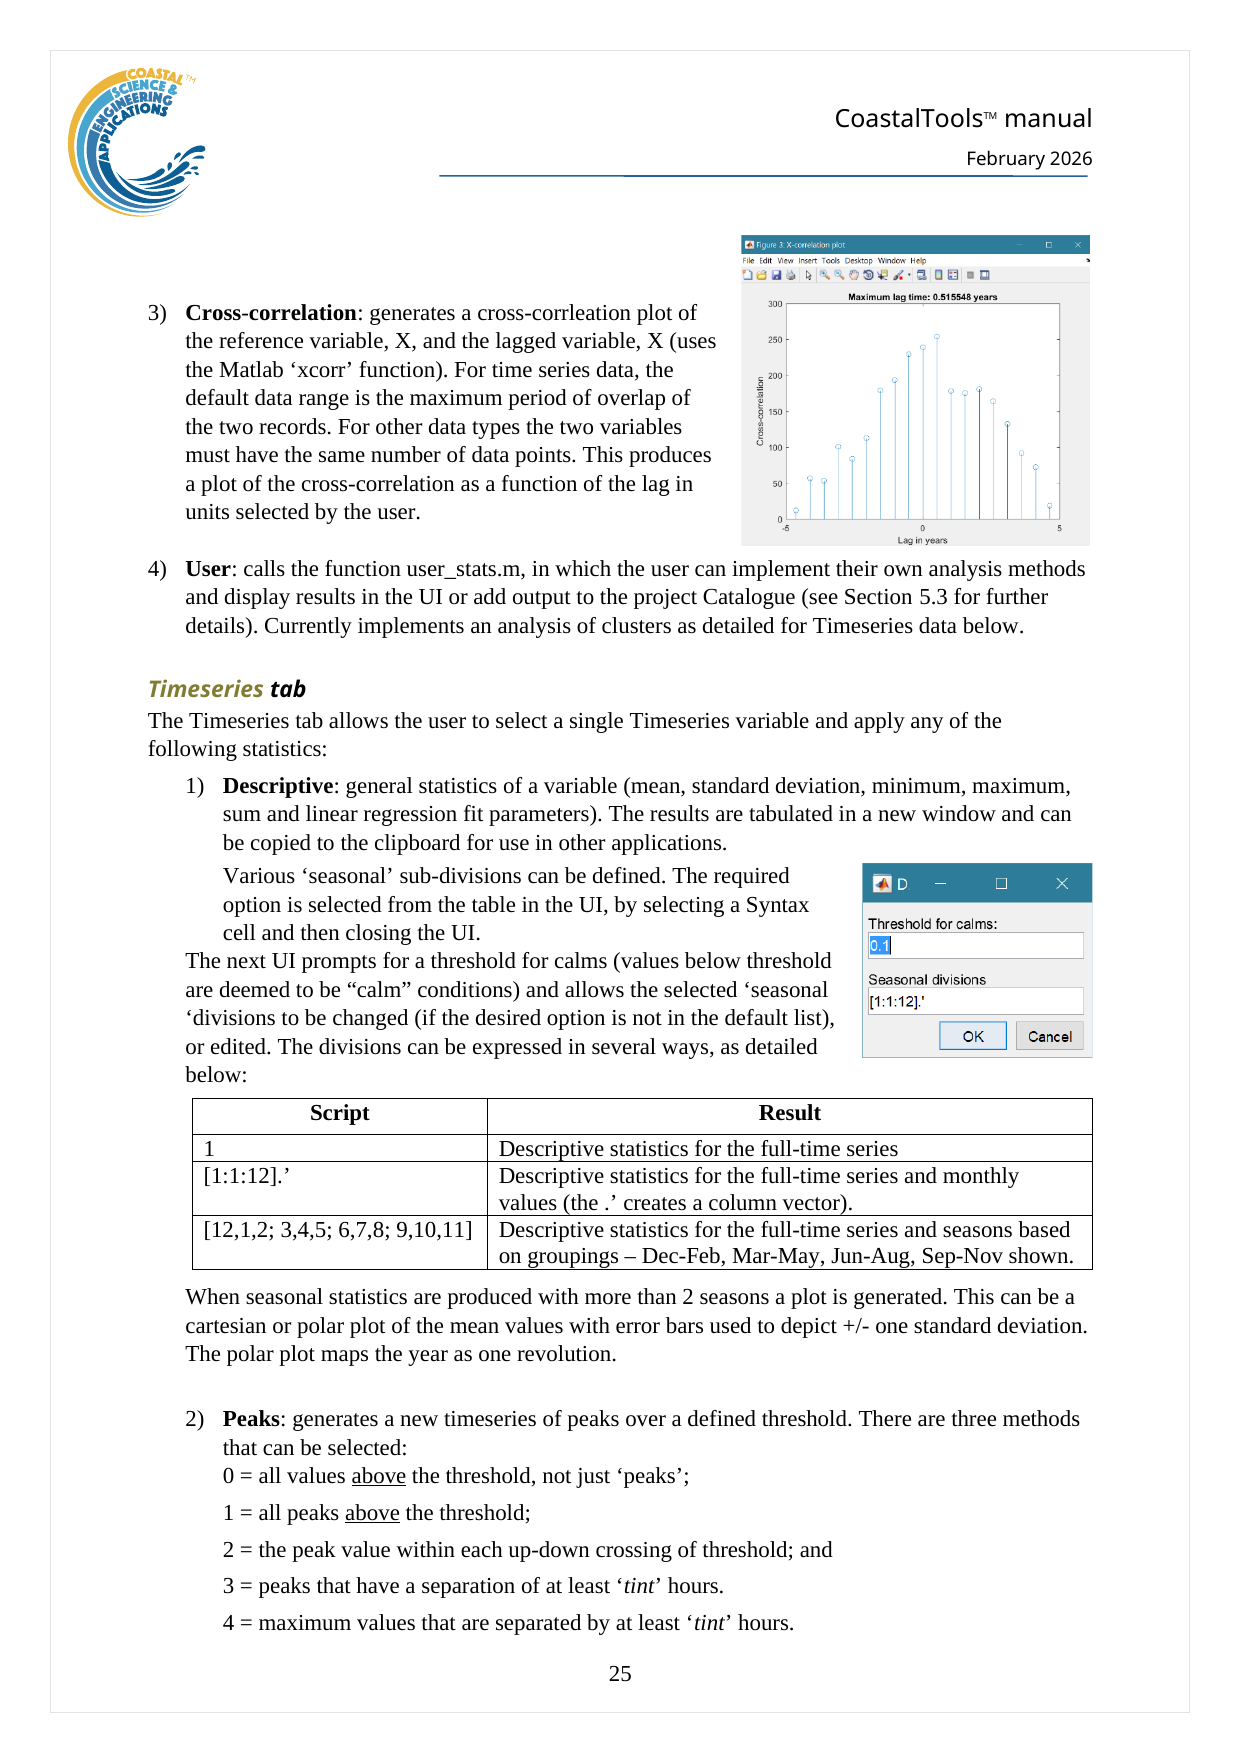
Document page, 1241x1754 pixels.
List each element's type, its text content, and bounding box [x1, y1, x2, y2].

table_header Script [193, 1099, 487, 1134]
text Timeseries tab [148, 673, 1093, 704]
text 1 = all peaks above the threshold; [223, 1499, 1093, 1525]
text 4 = maximum values that are separated by at least ‘tint’ hours. [223, 1609, 1093, 1636]
list User: calls the function user_stats.m, in which the user can implement their own analysis methods and display results in the UI or add output to the project Catalogue (see Section 5.3 for further details). Currently implements an analysis of clusters as detailed for Timeseries data below. [148, 555, 1093, 638]
list Peaks: generates a new timeseries of peaks over a defined threshold. There are three methods that can be selected: [185, 1405, 1093, 1460]
text 0 = all values above the threshold, not just ‘peaks’; [223, 1462, 1093, 1488]
table_cell [12,1,2; 3,4,5; 6,7,8; 9,10,11] [193, 1216, 487, 1269]
picture [739, 235, 1090, 545]
table_cell Descriptive statistics for the full-time series and monthly values (the .’ creates a column vector). [488, 1162, 1092, 1215]
list Cross-correlation: generates a cross-corrleation plot of the reference variable, X, and the lagged variable, X (uses the Matlab ‘xcorr’ function). For time series data, the default data range is the maximum period of overlap of the two records. For other data types the two variables must have the same number of data points. This produces a plot of the cross-correlation as a function of the lag in units selected by the user. [148, 299, 739, 524]
text The Timeseries tab allows the user to select a single Timeseries variable and apply any of the following statistics: [148, 707, 1093, 761]
table_cell Descriptive statistics for the full-time series and seasons based on groupings – Dec-Feb, Mar-May, Jun-Aug, Sep-Nov shown. [488, 1216, 1092, 1269]
table_header Result [488, 1099, 1092, 1134]
picture [862, 863, 1093, 1058]
text 2 = the peak value within each up-down crossing of threshold; and [223, 1536, 1093, 1562]
list Descriptive: general statistics of a variable (mean, standard deviation, minimum, maximum, sum and linear regression fit parameters). The results are tabulated in a new window and can be copied to the clipboard for use in other applications. [185, 772, 1093, 855]
text Various ‘seasonal’ sub-divisions can be defined. The required option is selected from the table in the UI, by selecting a Syntax cell and then closing the UI. [223, 862, 1093, 946]
table_cell [1:1:12].’ [193, 1162, 487, 1215]
text When seasonal statistics are produced with more than 2 seasons a plot is generated. This can be a cartesian or polar plot of the mean values with error bars used to depict +/- one standard deviation. The polar plot maps the year as one revolution. [185, 1283, 1093, 1366]
table_cell Descriptive statistics for the full-time series [488, 1135, 1092, 1161]
text The next UI prompts for a threshold for calms (values below threshold are deemed to be “calm” conditions) and allows the selected ‘seasonal ‘divisions to be changed (if the desired option is not in the default list), or edited. The divisions can be expressed in several ways, as detailed below: [185, 948, 1093, 1088]
table_cell 1 [193, 1135, 487, 1161]
text 3 = peaks that have a separation of at least ‘tint’ hours. [223, 1572, 1093, 1599]
